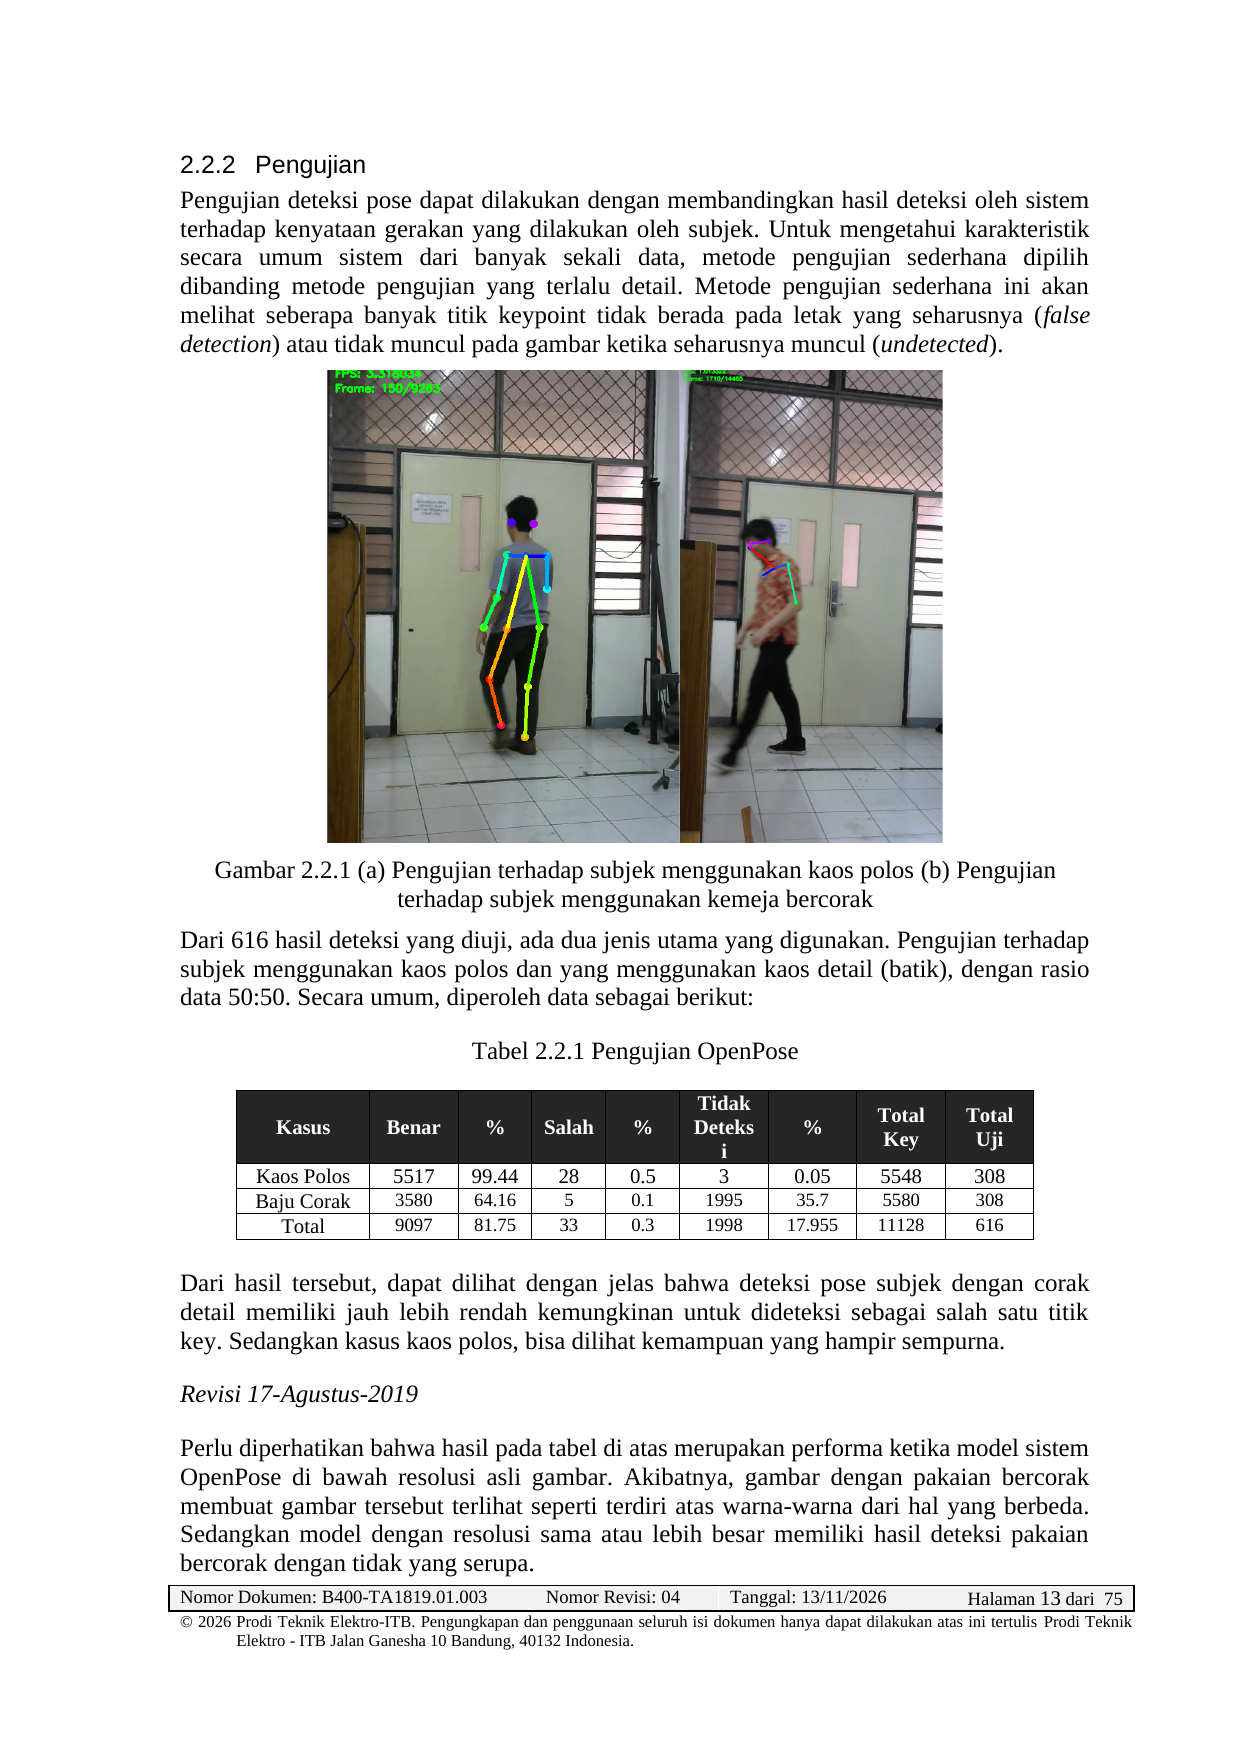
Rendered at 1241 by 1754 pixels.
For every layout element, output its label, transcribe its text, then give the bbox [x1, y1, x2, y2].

text Pengujian deteksi pose dapat dilakukan dengan membandingkan hasil deteksi oleh sistem terhadap kenyataan gerakan yang dilakukan oleh subjek. Untuk mengetahui karakteristik secara umum sistem dari banyak sekali data, metode pengujian sederhana dipilih dibanding metode pengujian yang terlalu detail. Metode pengujian sederhana ini akan melihat seberapa banyak titik keypoint tidak berada pada letak yang seharusnya (false detection) atau tidak muncul pada gambar ketika seharusnya muncul (undetected). [180, 185, 1090, 357]
table_cell 616 [946, 1214, 1033, 1238]
table_cell 0.3 [606, 1214, 679, 1238]
picture [327, 370, 943, 843]
table_cell Total [237, 1214, 369, 1238]
table_header Salah [532, 1091, 605, 1163]
subtitle Pengujian [180, 150, 1090, 179]
table_cell 9097 [370, 1214, 458, 1238]
table_cell 17.955 [769, 1214, 856, 1238]
table_cell 99.44 [459, 1164, 531, 1188]
table_header Benar [370, 1091, 458, 1163]
table_header Kasus [237, 1091, 369, 1163]
table_cell 5548 [857, 1164, 945, 1188]
text Perlu diperhatikan bahwa hasil pada tabel di atas merupakan performa ketika model sistem OpenPose di bawah resolusi asli gambar. Akibatnya, gambar dengan pakaian bercorak membuat gambar tersebut terlihat seperti terdiri atas warna-warna dari hal yang berbeda. Sedangkan model dengan resolusi sama atau lebih besar memiliki hasil deteksi pakaian bercorak dengan tidak yang serupa. [180, 1433, 1090, 1577]
table_cell 33 [532, 1214, 605, 1238]
text Revisi 17-Agustus-2019 [180, 1379, 1090, 1408]
table_header % [769, 1091, 856, 1163]
table_header Total Uji [946, 1091, 1033, 1163]
table_cell 0.05 [769, 1164, 856, 1188]
table_header % [606, 1091, 679, 1163]
table_cell 5 [532, 1189, 605, 1213]
table_cell Kaos Polos [237, 1164, 369, 1188]
table_header Total Key [857, 1091, 945, 1163]
text Tabel 2.2.1 Pengujian OpenPose [180, 1036, 1090, 1065]
table_cell 3 [680, 1164, 768, 1188]
table_cell 5580 [857, 1189, 945, 1213]
table_cell 3580 [370, 1189, 458, 1213]
table_header % [459, 1091, 531, 1163]
text Dari hasil tersebut, dapat dilihat dengan jelas bahwa deteksi pose subjek dengan corak detail memiliki jauh lebih rendah kemungkinan untuk dideteksi sebagai salah satu titik key. Sedangkan kasus kaos polos, bisa dilihat kemampuan yang hampir sempurna. [180, 1268, 1090, 1354]
text Gambar 2.2.1 (a) Pengujian terhadap subjek menggunakan kaos polos (b) Pengujian terhadap subjek menggunakan kemeja bercorak [180, 855, 1090, 912]
table_cell 11128 [857, 1214, 945, 1238]
table_cell 35.7 [769, 1189, 856, 1213]
table_cell 308 [946, 1164, 1033, 1188]
table_cell 0.5 [606, 1164, 679, 1188]
table_cell Baju Corak [237, 1189, 369, 1213]
table_cell 81.75 [459, 1214, 531, 1238]
table_header Tidak Deteksi [680, 1091, 768, 1163]
table_cell 28 [532, 1164, 605, 1188]
table_cell 1995 [680, 1189, 768, 1213]
table_cell 0.1 [606, 1189, 679, 1213]
table_cell 5517 [370, 1164, 458, 1188]
text Dari 616 hasil deteksi yang diuji, ada dua jenis utama yang digunakan. Pengujian terhadap subjek menggunakan kaos polos dan yang menggunakan kaos detail (batik), dengan rasio data 50:50. Secara umum, diperoleh data sebagai berikut: [180, 925, 1090, 1011]
table_cell 308 [946, 1189, 1033, 1213]
table_cell 1998 [680, 1214, 768, 1238]
table_cell 64.16 [459, 1189, 531, 1213]
